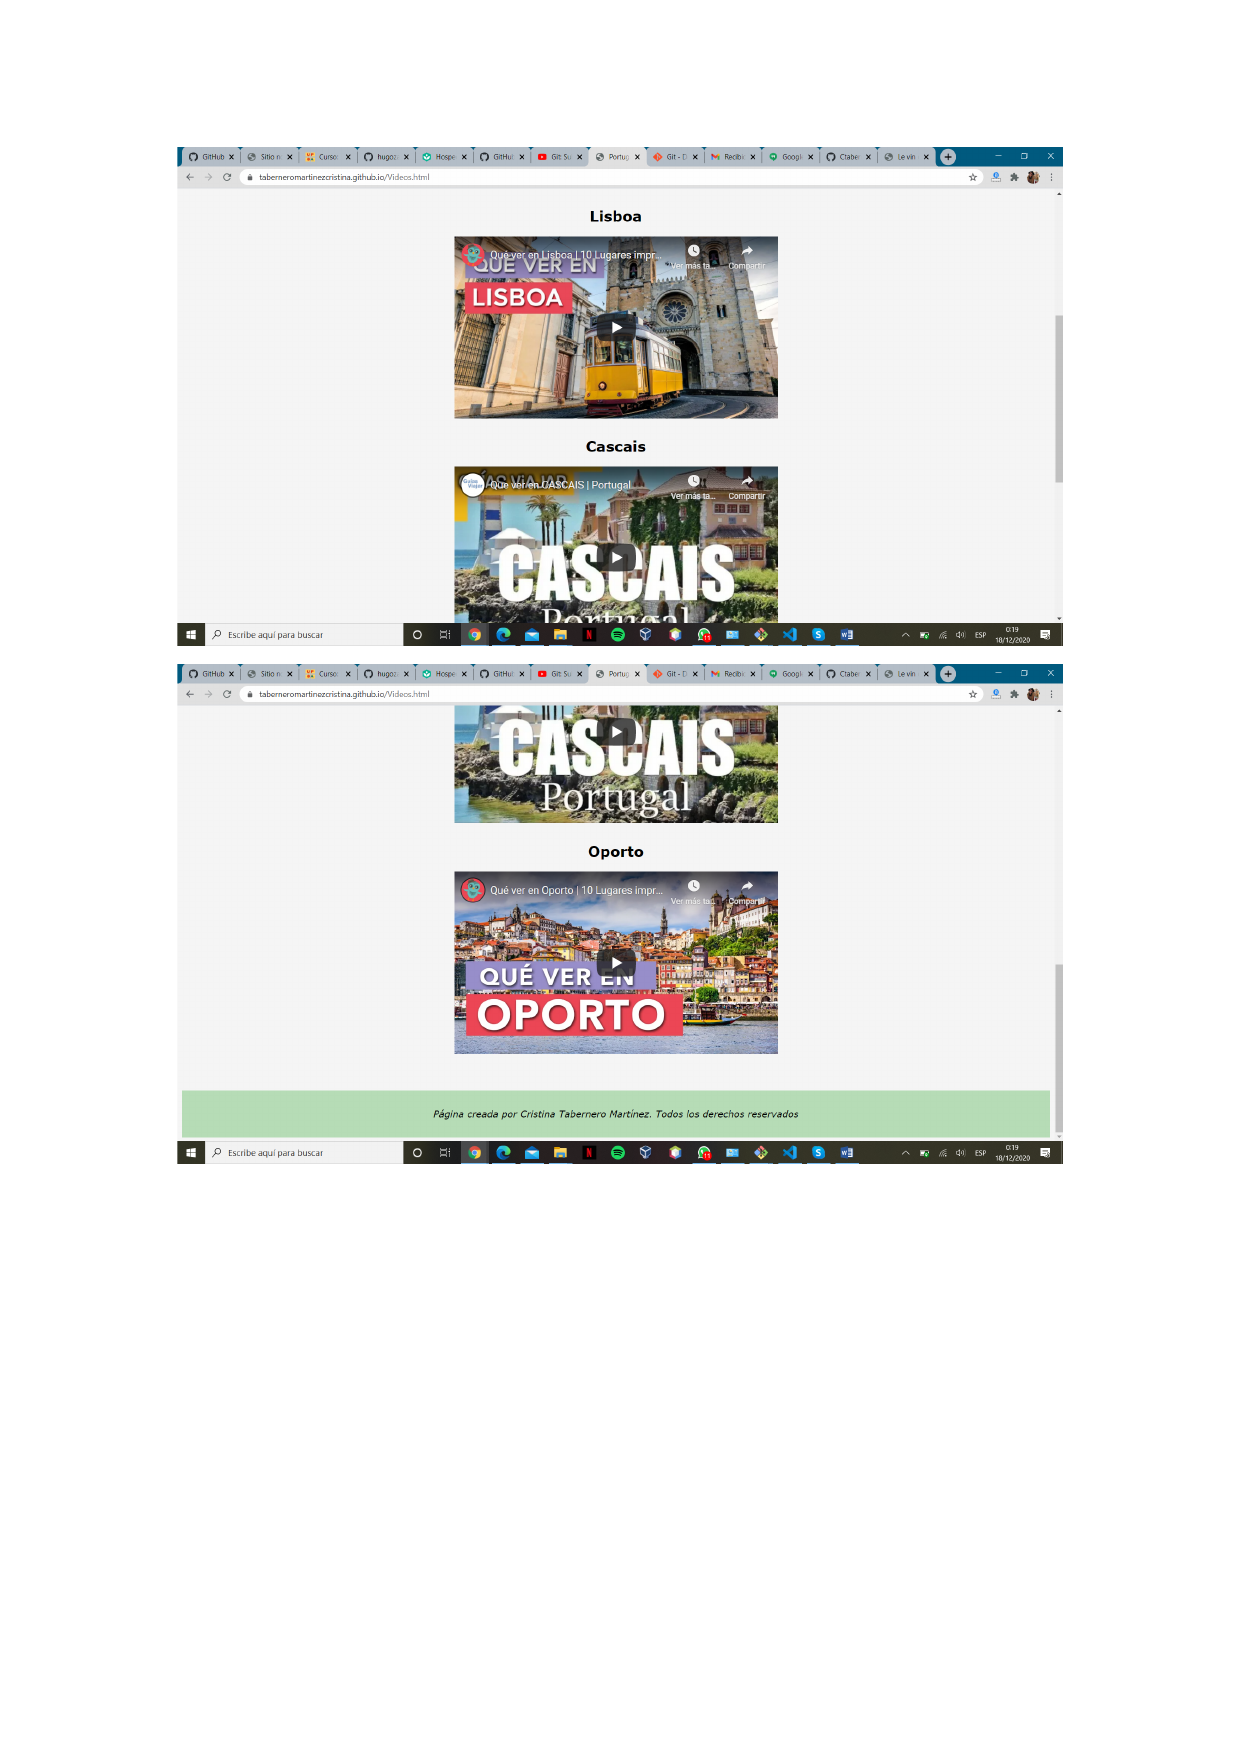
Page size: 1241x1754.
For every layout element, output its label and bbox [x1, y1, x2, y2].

picture [177, 664, 1063, 1164]
picture [177, 147, 1063, 646]
picture [941, 666, 955, 681]
picture [941, 149, 955, 164]
